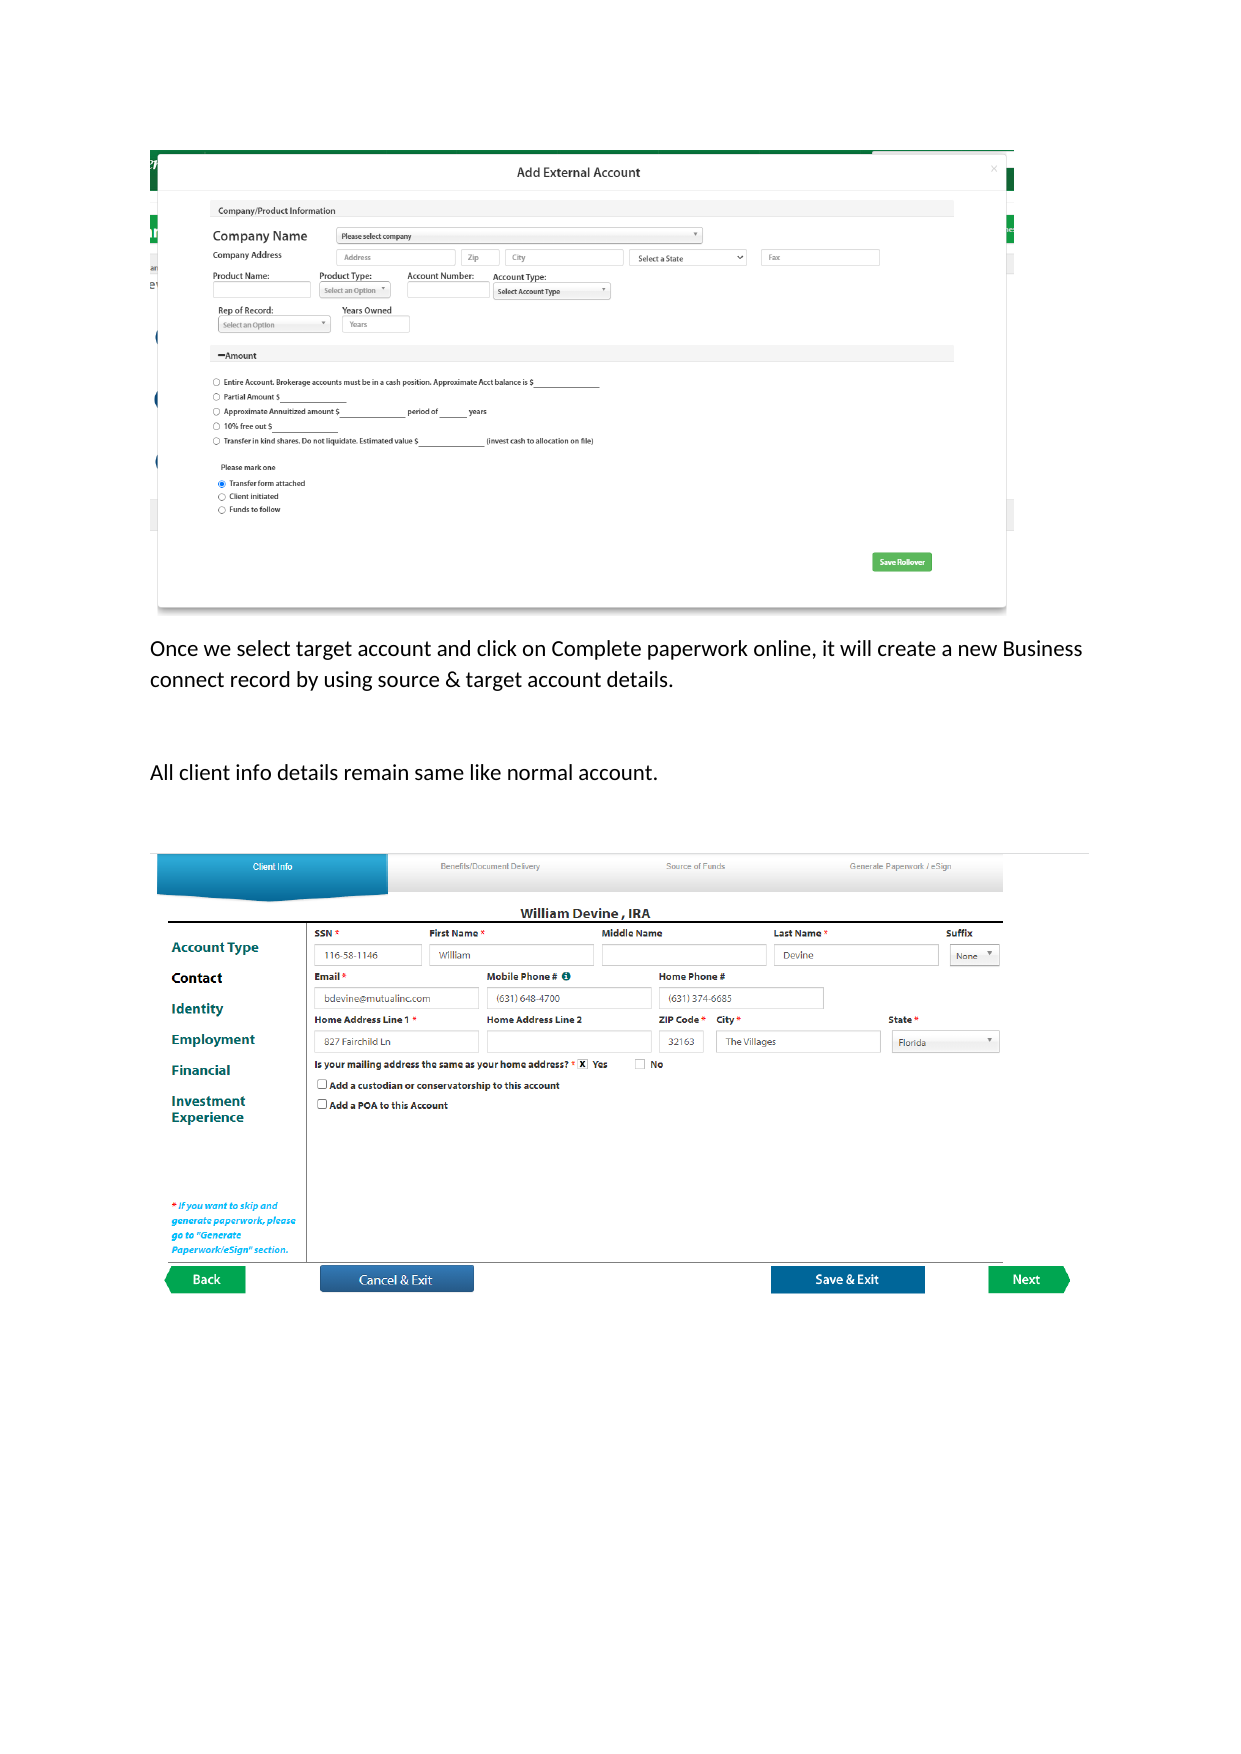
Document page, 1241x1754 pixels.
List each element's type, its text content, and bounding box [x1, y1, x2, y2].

picture [150, 852, 1089, 1326]
text Once we select target account and click on Complete paperwork online, it will create a new Business connect record by using source & target account details. [150, 634, 1090, 693]
text All client info details remain same like normal account. [150, 758, 1090, 786]
picture [150, 150, 1014, 616]
